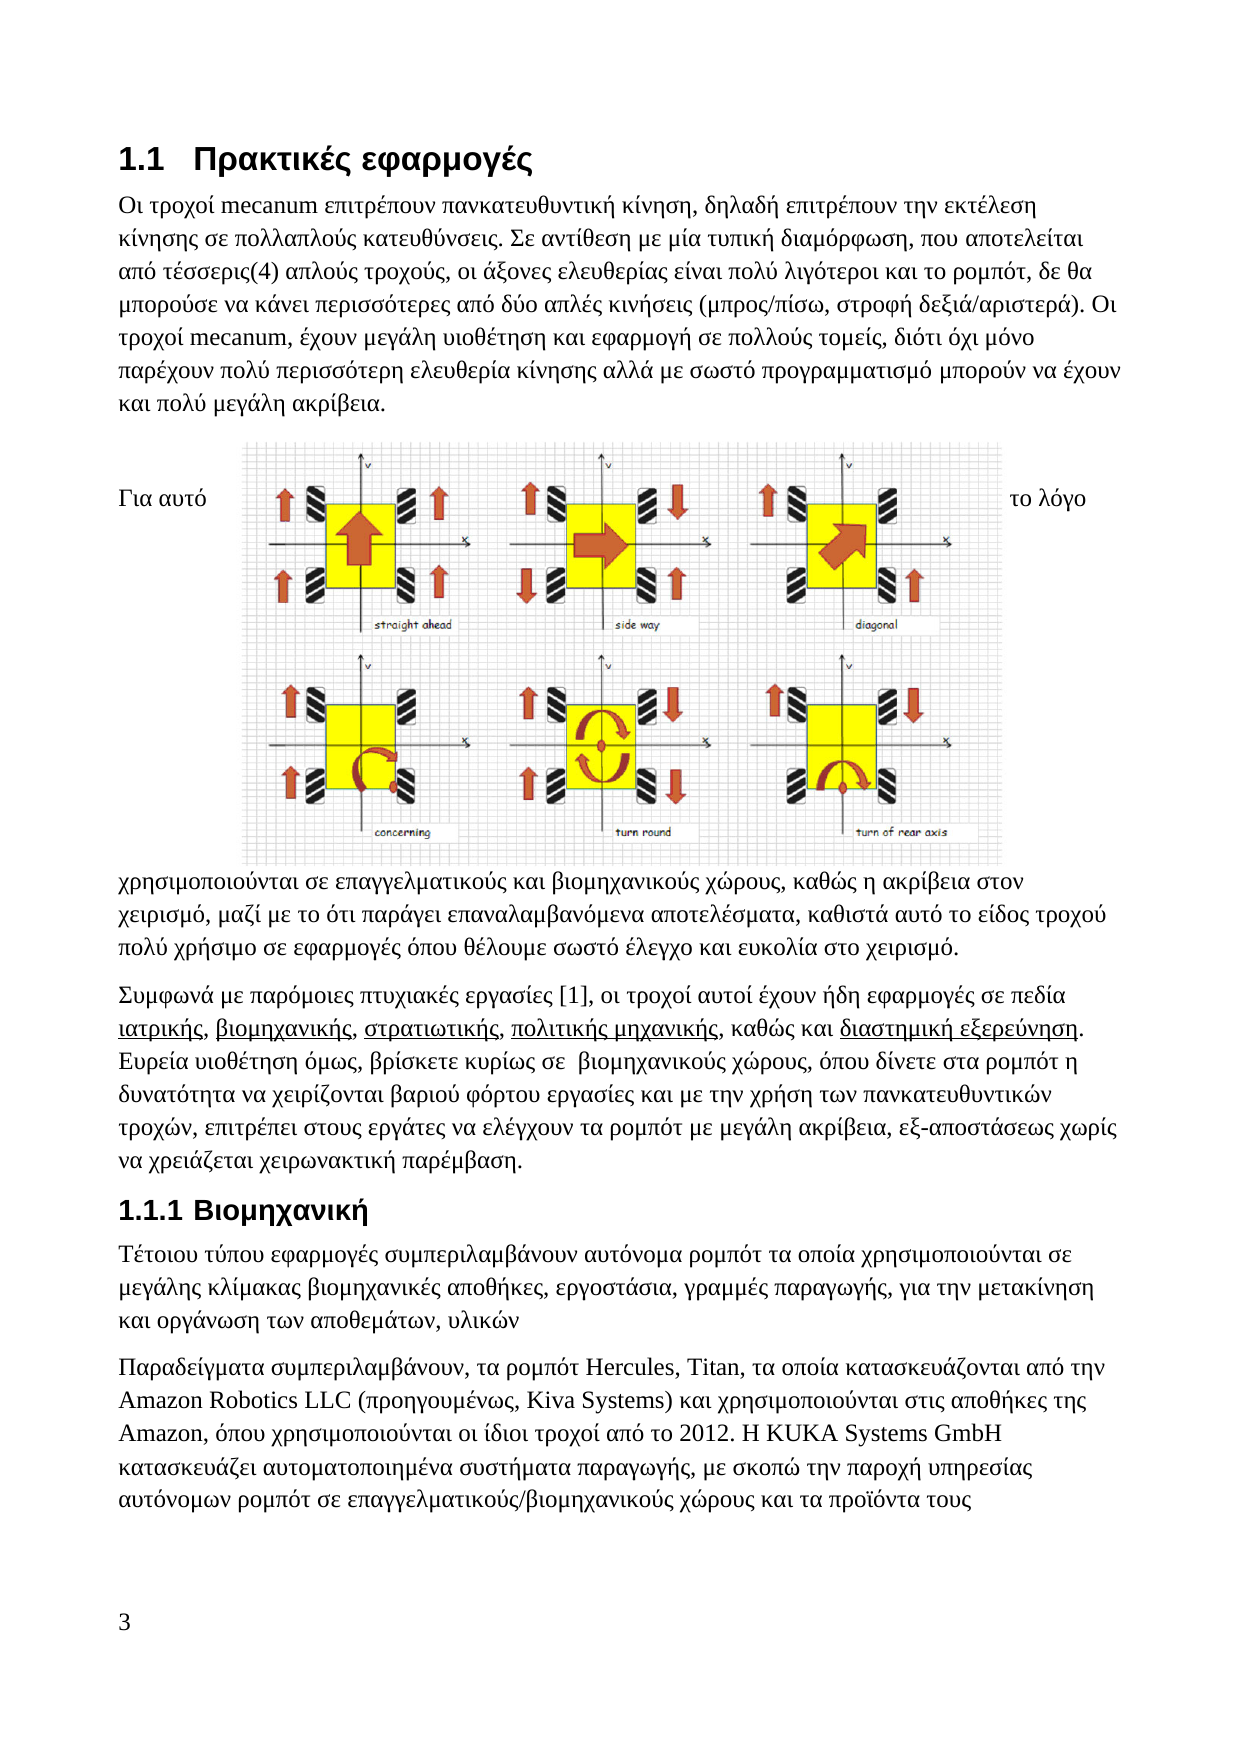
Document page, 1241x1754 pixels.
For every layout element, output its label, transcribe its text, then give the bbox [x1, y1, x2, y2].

subtitle Πρακτικές εφαρμογές [118, 139, 1122, 177]
subtitle Βιομηχανική [118, 1193, 1122, 1226]
text Οι τροχοί mecanum επιτρέπουν πανκατευθυντική κίνηση, δηλαδή επιτρέπουν την εκτέλεση κίνησης σε πολλαπλούς κατευθύνσεις. Σε αντίθεση με μία τυπική διαμόρφωση, που αποτελείται από τέσσερις(4) απλούς τροχούς, οι άξονες ελευθερίας είναι πολύ λιγότεροι και το ρομπότ, δε θα μπορούσε να κάνει περισσότερες από δύο απλές κινήσεις (μπρος/πίσω, στροφή δεξιά/αριστερά). Οι τροχοί mecanum, έχουν μεγάλη υιοθέτηση και εφαρμογή σε πολλούς τομείς, διότι όχι μόνο παρέχουν πολύ περισσότερη ελευθερία κίνησης αλλά με σωστό προγραμματισμό μπορούν να έχουν και πολύ μεγάλη ακρίβεια. [118, 190, 1122, 417]
text Τέτοιου τύπου εφαρμογές συμπεριλαμβάνουν αυτόνομα ρομπότ τα οποία χρησιμοποιούνται σε μεγάλης κλίμακας βιομηχανικές αποθήκες, εργοστάσια, γραμμές παραγωγής, για την μετακίνηση και οργάνωση των αποθεμάτων, υλικών [118, 1239, 1122, 1334]
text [118, 1352, 1122, 1513]
picture [230, 435, 1010, 867]
text Συμφωνά με παρόμοιες πτυχιακές εργασίες [1], οι τροχοί αυτοί έχουν ήδη εφαρμογές σε πεδία ιατρικής, βιομηχανικής, στρατιωτικής, πολιτικής μηχανικής, καθώς και διαστημική εξερεύνηση. Ευρεία υιοθέτηση όμως, βρίσκετε κυρίως σε βιομηχανικούς χώρους, όπου δίνετε στα ρομπότ η δυνατότητα να χειρίζονται βαριού φόρτου εργασίες και με την χρήση των πανκατευθυντικών τροχών, επιτρέπει στους εργάτες να ελέγχουν τα ρομπότ με μεγάλη ακρίβεια, εξ-αποστάσεως χωρίς να χρειάζεται χειρωνακτική παρέμβαση. [118, 980, 1122, 1174]
